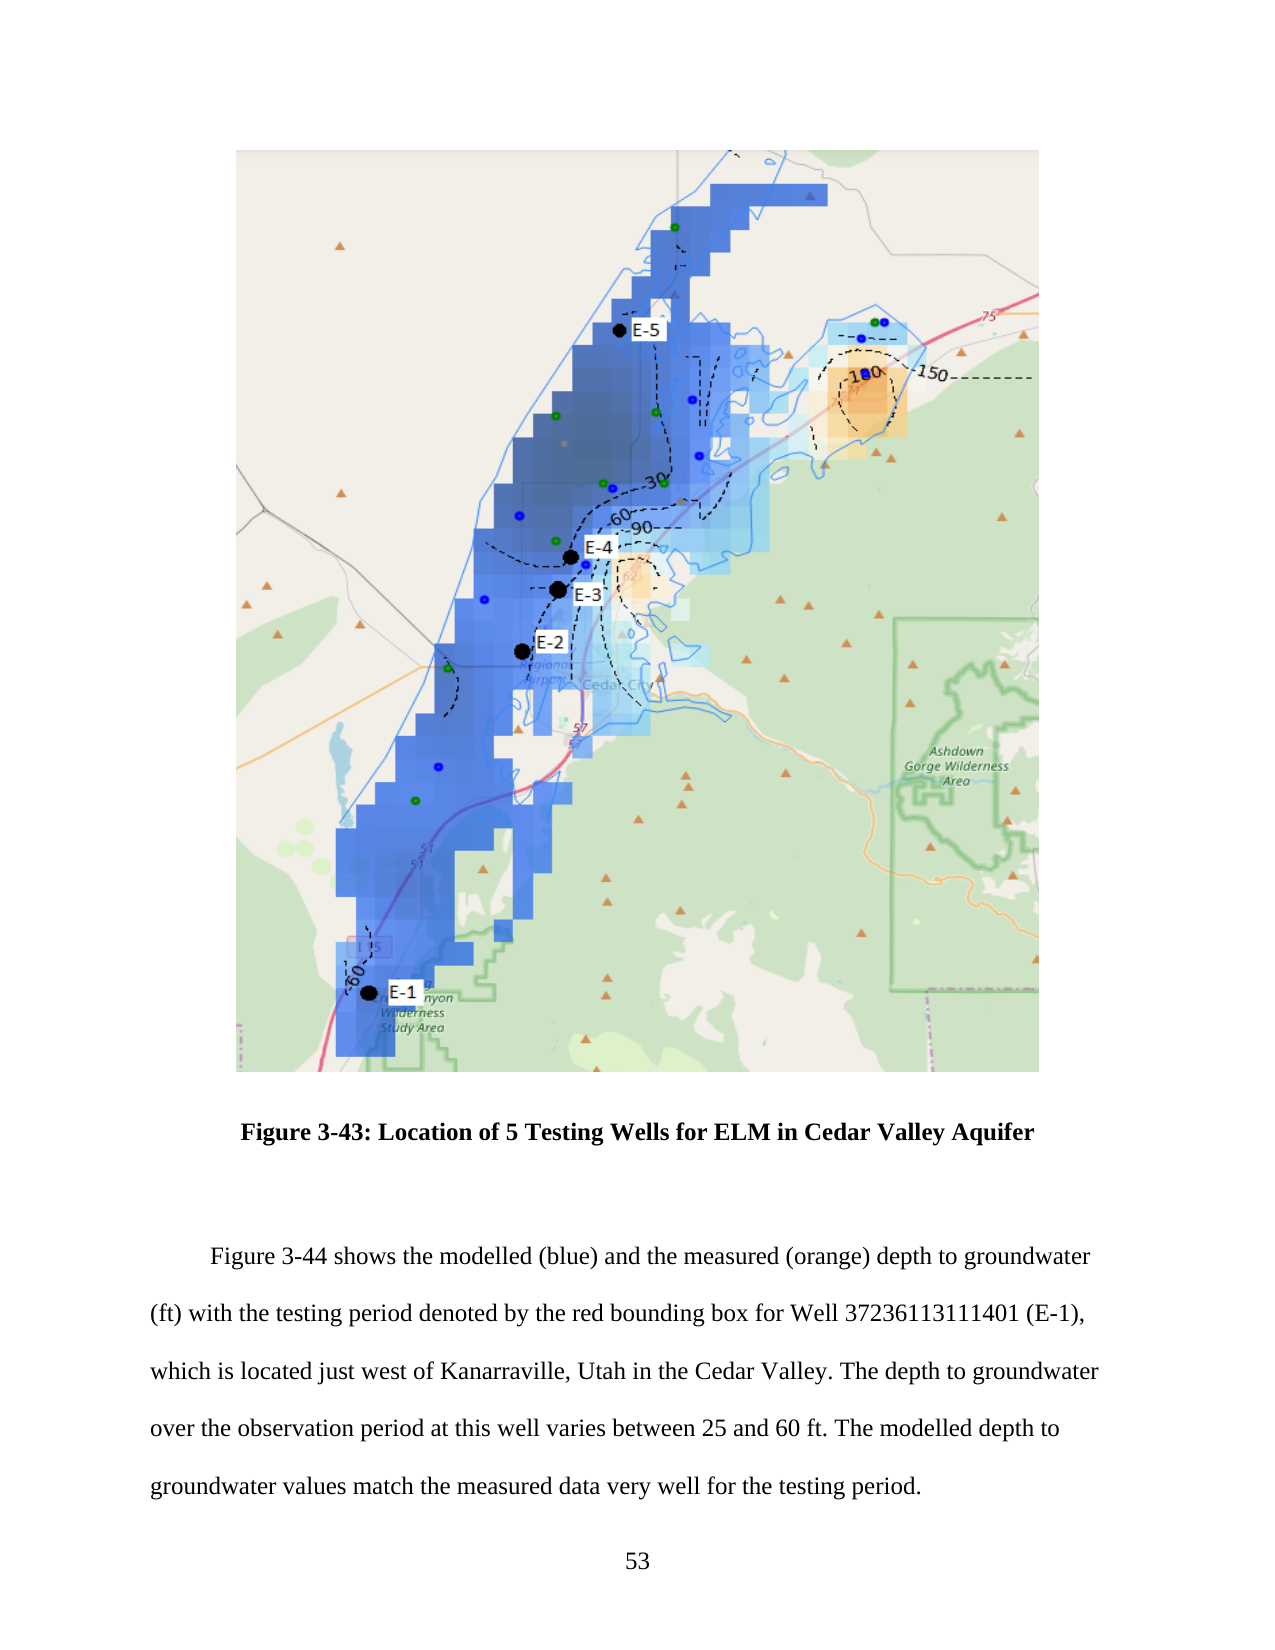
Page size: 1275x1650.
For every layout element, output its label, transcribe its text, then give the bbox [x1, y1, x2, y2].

picture [236, 150, 1039, 1072]
